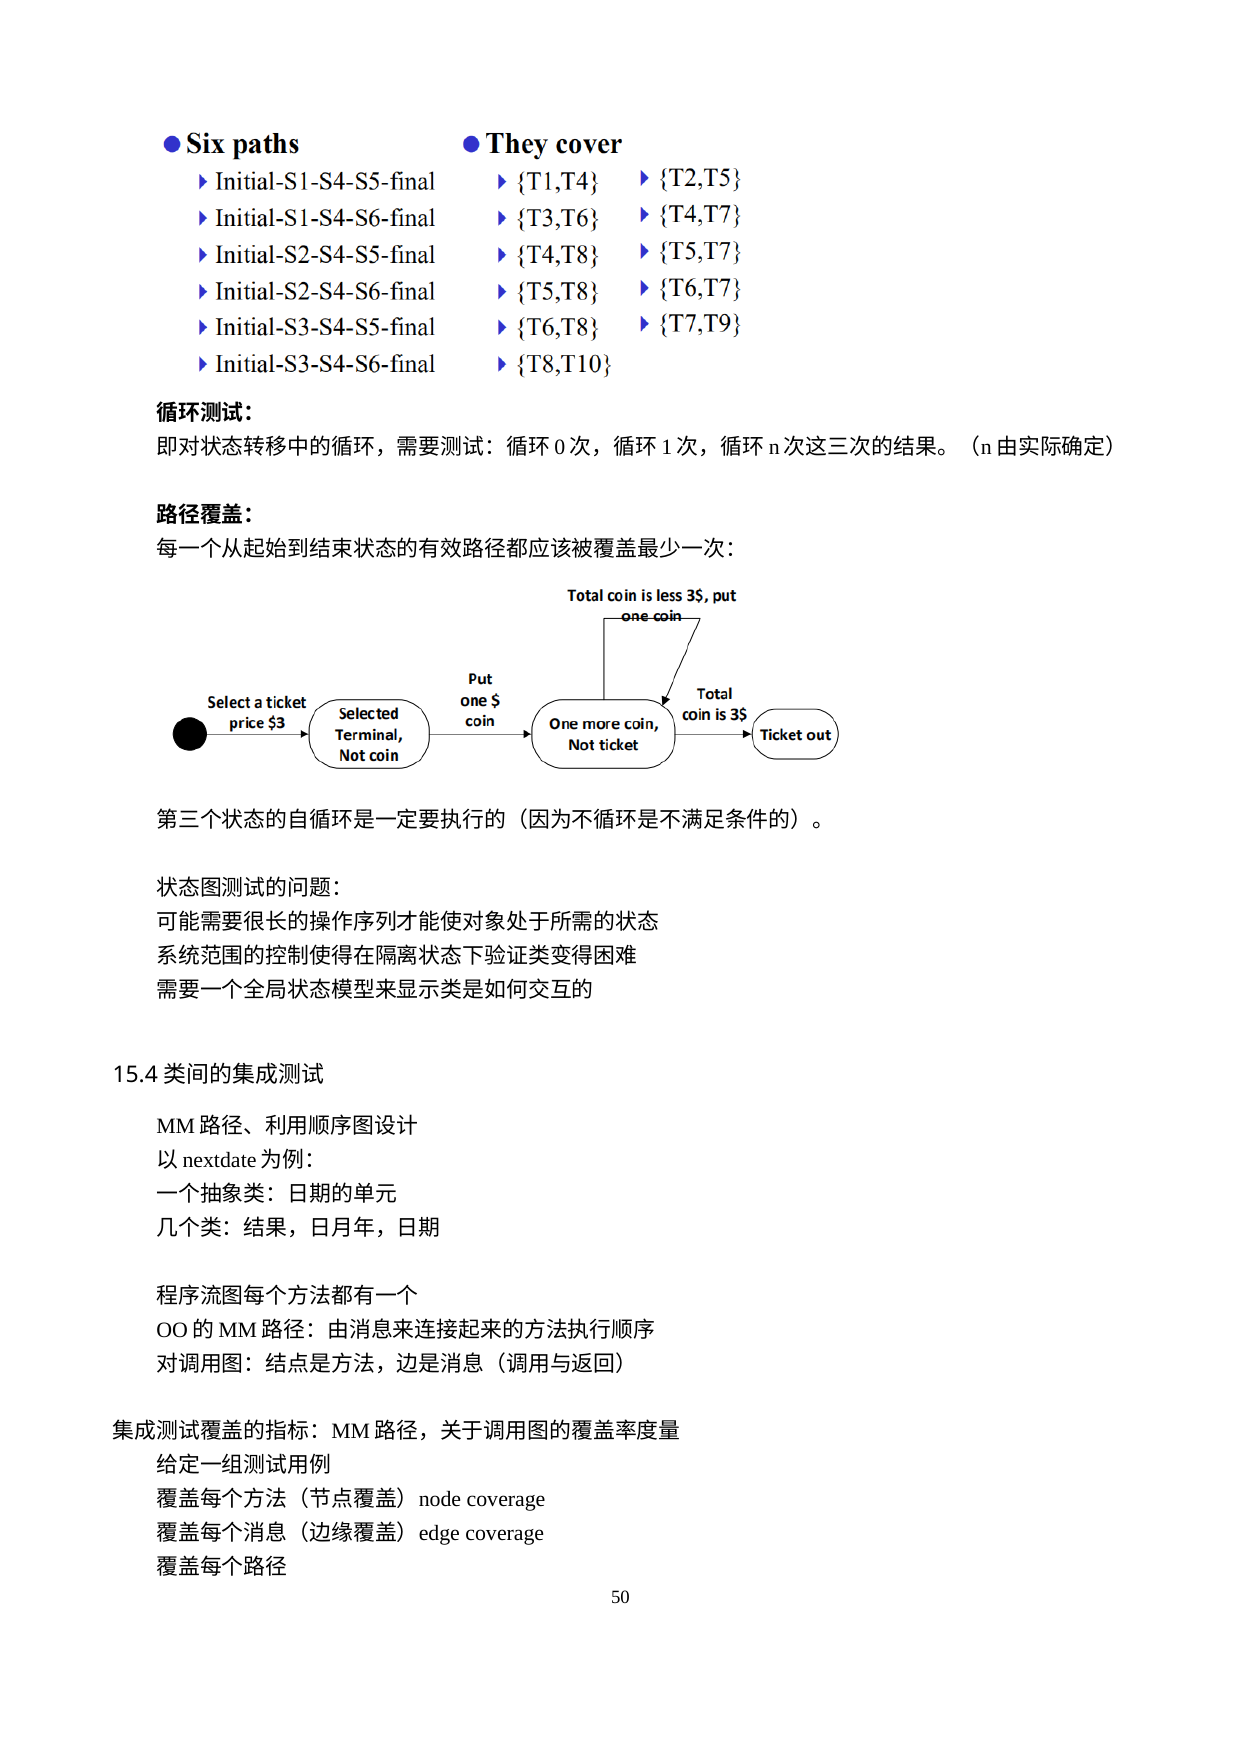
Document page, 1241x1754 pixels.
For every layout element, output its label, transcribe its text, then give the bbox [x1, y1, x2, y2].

text 系统范围的控制使得在隔离状态下验证类变得困难 [112, 937, 1128, 971]
text 程序流图每个方法都有一个 [112, 1277, 1128, 1311]
text 每一个从起始到结束状态的有效路径都应该被覆盖最少一次： [112, 529, 1128, 563]
text 一个抽象类：日期的单元 [112, 1175, 1128, 1209]
text 路径覆盖： [112, 496, 1128, 529]
text 覆盖每个路径 [112, 1548, 1128, 1582]
text 可能需要很长的操作序列才能使对象处于所需的状态 [112, 903, 1128, 937]
text 集成测试覆盖的指标：MM路径，关于调用图的覆盖率度量 [112, 1412, 1128, 1446]
picture [156, 122, 754, 391]
text 给定一组测试用例 [112, 1446, 1128, 1480]
text 状态图测试的问题： [112, 869, 1128, 903]
text 对调用图：结点是方法，边是消息（调用与返回） [112, 1344, 1128, 1378]
text MM路径、利用顺序图设计 [112, 1107, 1128, 1141]
text 循环测试： [112, 394, 1128, 428]
text 覆盖每个消息（边缘覆盖）edge coverage [112, 1514, 1128, 1548]
text 覆盖每个方法（节点覆盖）node coverage [112, 1480, 1128, 1514]
text 即对状态转移中的循环，需要测试：循环0次，循环1次，循环n次这三次的结果。（n由实际确定） [112, 428, 1128, 462]
text 需要一个全局状态模型来显示类是如何交互的 [112, 971, 1128, 1005]
text 以nextdate为例： [112, 1141, 1128, 1175]
text 几个类：结果，日月年，日期 [112, 1209, 1128, 1243]
text OO的MM路径：由消息来连接起来的方法执行顺序 [112, 1311, 1128, 1344]
text 第三个状态的自循环是一定要执行的（因为不循环是不满足条件的）。 [112, 801, 1128, 835]
picture [156, 563, 860, 801]
subtitle 15.4 类间的集成测试 [112, 1056, 1128, 1090]
